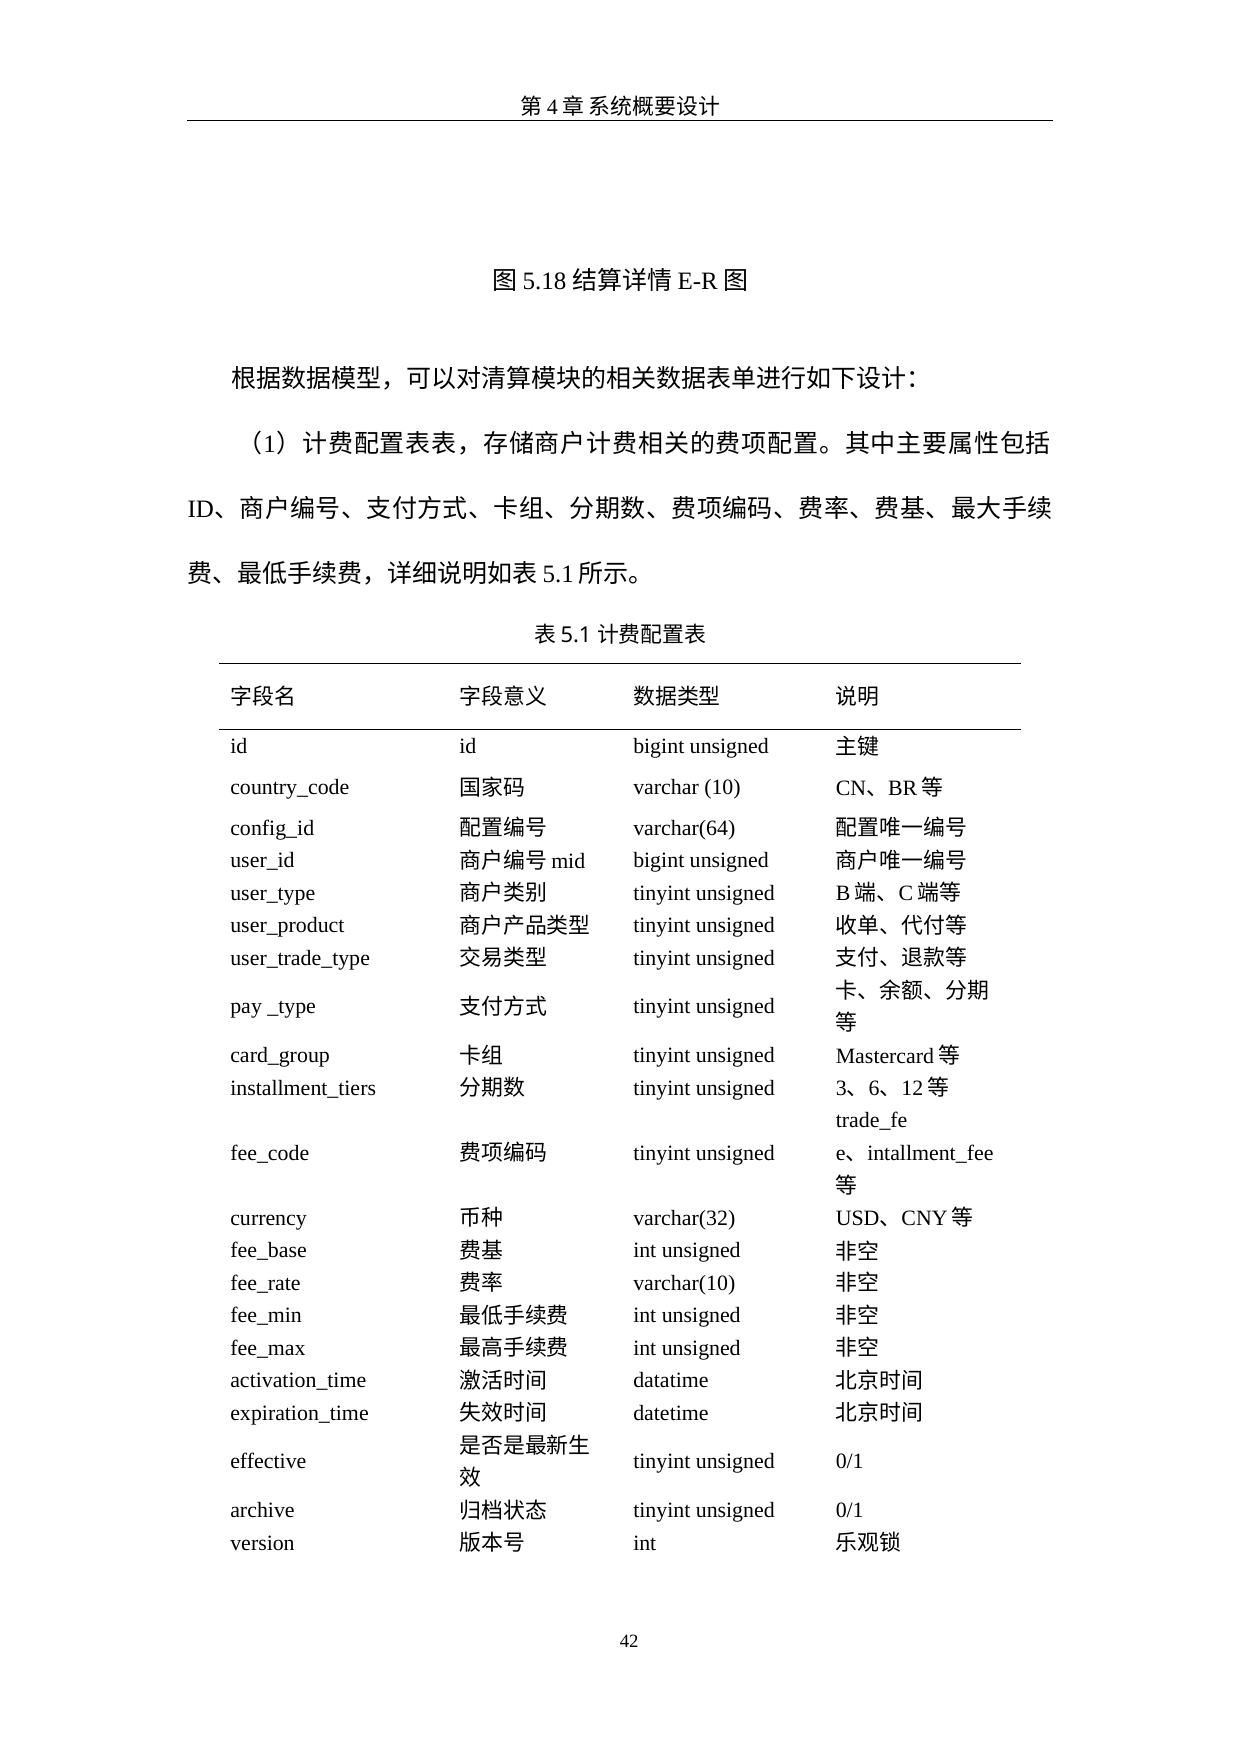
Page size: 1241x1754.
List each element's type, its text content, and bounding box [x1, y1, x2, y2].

table_cell int unsigned [622, 1298, 824, 1331]
table_cell 国家码 [448, 762, 622, 811]
table_cell version [219, 1526, 448, 1558]
table_cell card_group [219, 1038, 448, 1071]
table_cell 非空 [824, 1233, 1021, 1266]
table_cell varchar(32) [622, 1201, 824, 1233]
table_cell bigint unsigned [622, 843, 824, 876]
table_cell effective [219, 1428, 448, 1493]
table_cell 最低手续费 [448, 1298, 622, 1331]
table_cell id [448, 730, 622, 762]
table_cell 币种 [448, 1201, 622, 1233]
table_cell 收单、代付等 [824, 908, 1021, 941]
table_cell fee_code [219, 1103, 448, 1201]
table_cell tinyint unsigned [622, 1071, 824, 1103]
table_cell id [219, 730, 448, 762]
table_cell varchar(10) [622, 1266, 824, 1298]
table_header 数据类型 [622, 664, 824, 729]
table_cell user_type [219, 876, 448, 908]
table_header 字段意义 [448, 664, 622, 729]
table_cell 0/1 [824, 1428, 1021, 1493]
table_cell tinyint unsigned [622, 876, 824, 908]
table_cell 分期数 [448, 1071, 622, 1103]
table_cell user_id [219, 843, 448, 876]
table_cell currency [219, 1201, 448, 1233]
table_cell 商户产品类型 [448, 908, 622, 941]
text 图5.18 结算详情E-R图 [187, 247, 1053, 312]
table_cell bigint unsigned [622, 730, 824, 762]
table_cell 商户编号mid [448, 843, 622, 876]
table_cell 费率 [448, 1266, 622, 1298]
table_cell 支付、退款等 [824, 941, 1021, 973]
text 表5.1 计费配置表 [187, 617, 1053, 650]
table_cell 支付方式 [448, 973, 622, 1038]
table_cell installment_tiers [219, 1071, 448, 1103]
table_cell config_id [219, 811, 448, 843]
table_cell tinyint unsigned [622, 941, 824, 973]
table_cell trade_fee、intallment_fee等 [824, 1103, 1021, 1201]
table_cell 失效时间 [448, 1396, 622, 1428]
table_cell user_product [219, 908, 448, 941]
table_cell pay _type [219, 973, 448, 1038]
table_cell fee_rate [219, 1266, 448, 1298]
table_cell fee_base [219, 1233, 448, 1266]
table_cell 卡、余额、分期等 [824, 973, 1021, 1038]
table_cell 最高手续费 [448, 1331, 622, 1363]
table_cell 乐观锁 [824, 1526, 1021, 1558]
table_cell int [622, 1526, 824, 1558]
table_cell fee_min [219, 1298, 448, 1331]
table_cell archive [219, 1493, 448, 1526]
table_cell 版本号 [448, 1526, 622, 1558]
table_cell tinyint unsigned [622, 908, 824, 941]
table_cell varchar(64) [622, 811, 824, 843]
table_cell 激活时间 [448, 1363, 622, 1396]
table_cell 0/1 [824, 1493, 1021, 1526]
table_cell tinyint unsigned [622, 1103, 824, 1201]
table_cell int unsigned [622, 1331, 824, 1363]
table_cell 费项编码 [448, 1103, 622, 1201]
table_cell 主键 [824, 730, 1021, 762]
table_cell 3、6、12等 [824, 1071, 1021, 1103]
table_cell 归档状态 [448, 1493, 622, 1526]
text 根据数据模型，可以对清算模块的相关数据表单进行如下设计： [187, 345, 1053, 410]
table_cell varchar (10) [622, 762, 824, 811]
table_cell activation_time [219, 1363, 448, 1396]
table_cell tinyint unsigned [622, 973, 824, 1038]
table_cell USD、CNY等 [824, 1201, 1021, 1233]
table_cell 北京时间 [824, 1396, 1021, 1428]
table_cell fee_max [219, 1331, 448, 1363]
table_cell 非空 [824, 1298, 1021, 1331]
text （1）计费配置表表，存储商户计费相关的费项配置。其中主要属性包括ID、商户编号、支付方式、卡组、分期数、费项编码、费率、费基、最大手续费、最低手续费，详细说明如表5.1所示。 [187, 410, 1053, 605]
table_cell datatime [622, 1363, 824, 1396]
table_cell tinyint unsigned [622, 1493, 824, 1526]
table_cell 非空 [824, 1331, 1021, 1363]
table_header 字段名 [219, 664, 448, 729]
table_cell 非空 [824, 1266, 1021, 1298]
table_cell expiration_time [219, 1396, 448, 1428]
table_cell 是否是最新生效 [448, 1428, 622, 1493]
table_cell datetime [622, 1396, 824, 1428]
table_cell int unsigned [622, 1233, 824, 1266]
table_cell tinyint unsigned [622, 1428, 824, 1493]
table_cell CN、BR等 [824, 762, 1021, 811]
table_cell B端、C端等 [824, 876, 1021, 908]
table_cell 商户唯一编号 [824, 843, 1021, 876]
table_cell user_trade_type [219, 941, 448, 973]
table_cell 交易类型 [448, 941, 622, 973]
table_cell 北京时间 [824, 1363, 1021, 1396]
table_cell tinyint unsigned [622, 1038, 824, 1071]
table_cell 配置唯一编号 [824, 811, 1021, 843]
table_cell Mastercard等 [824, 1038, 1021, 1071]
table_cell 配置编号 [448, 811, 622, 843]
table_header 说明 [824, 664, 1021, 729]
table_cell 商户类别 [448, 876, 622, 908]
table_cell 卡组 [448, 1038, 622, 1071]
table_cell country_code [219, 762, 448, 811]
table_cell 费基 [448, 1233, 622, 1266]
